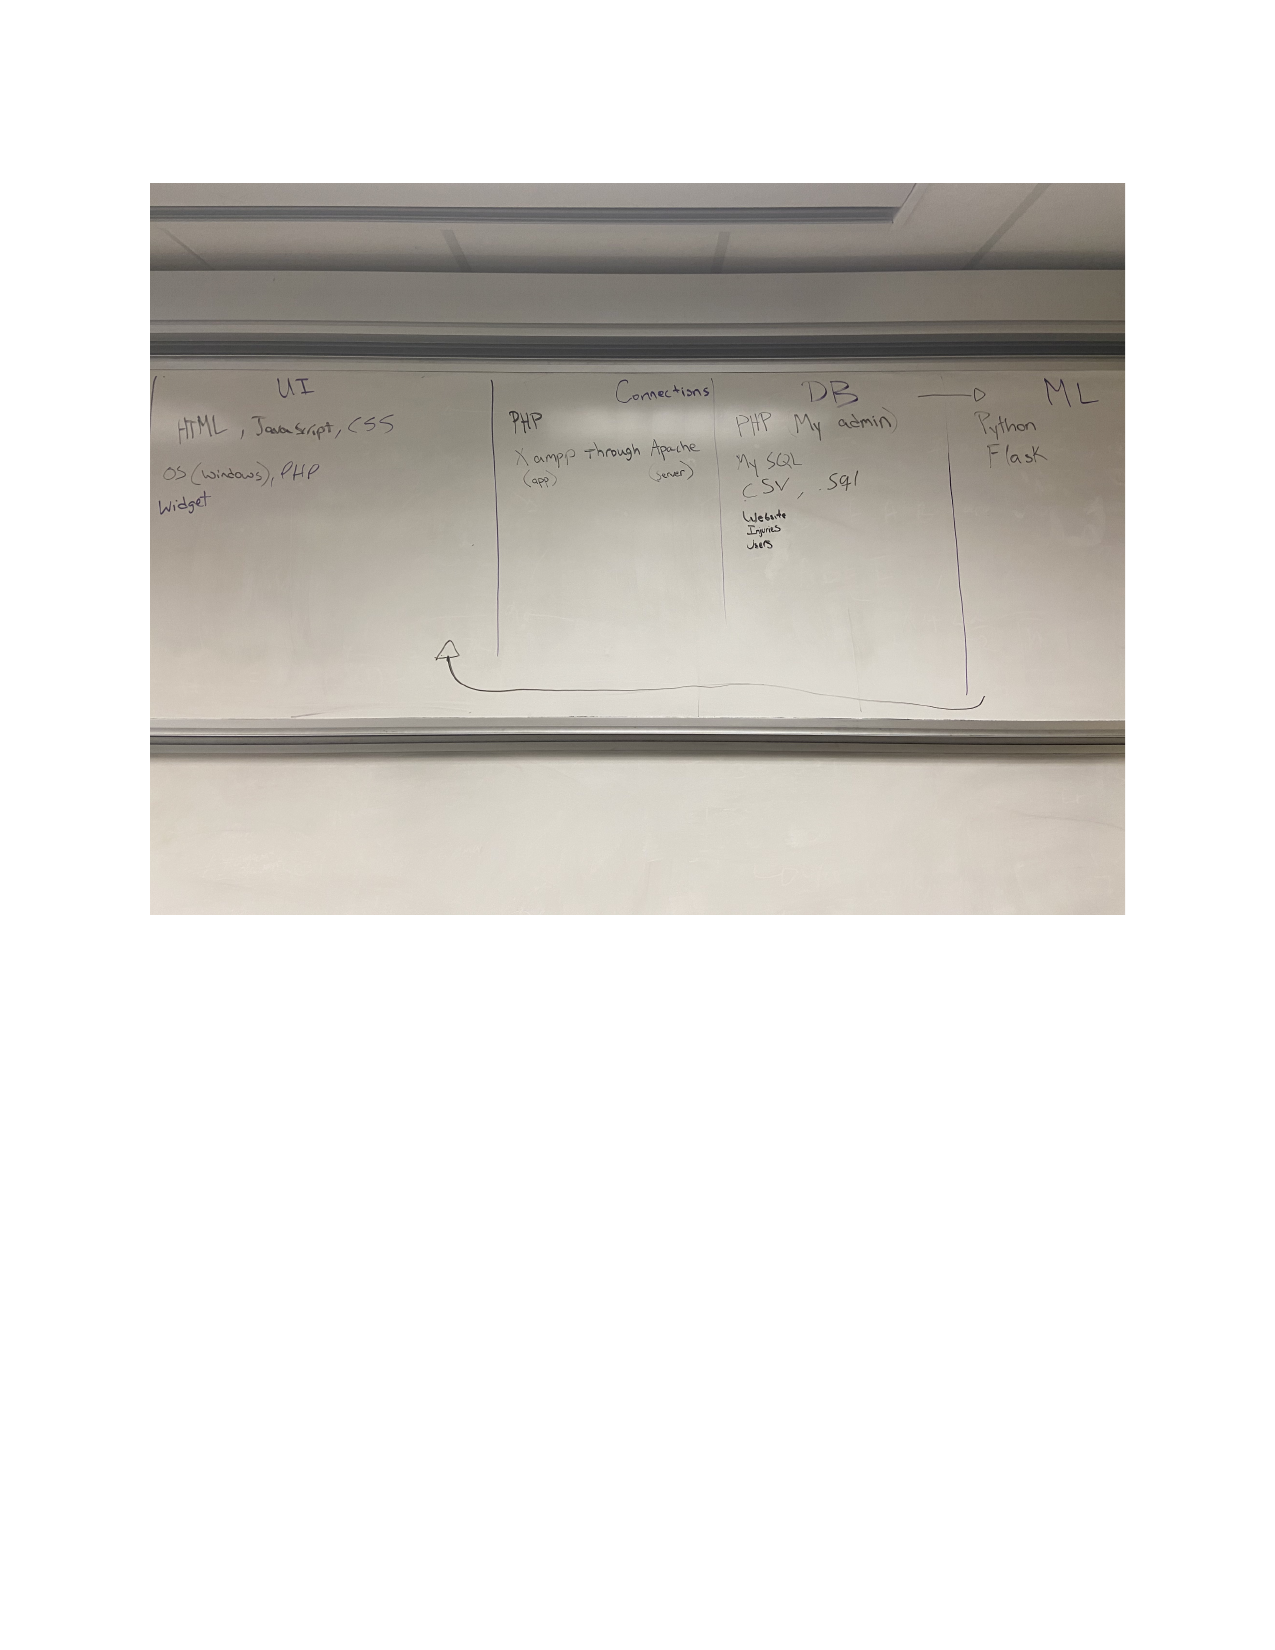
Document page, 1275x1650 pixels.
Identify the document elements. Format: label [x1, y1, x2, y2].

picture [150, 183, 1125, 915]
